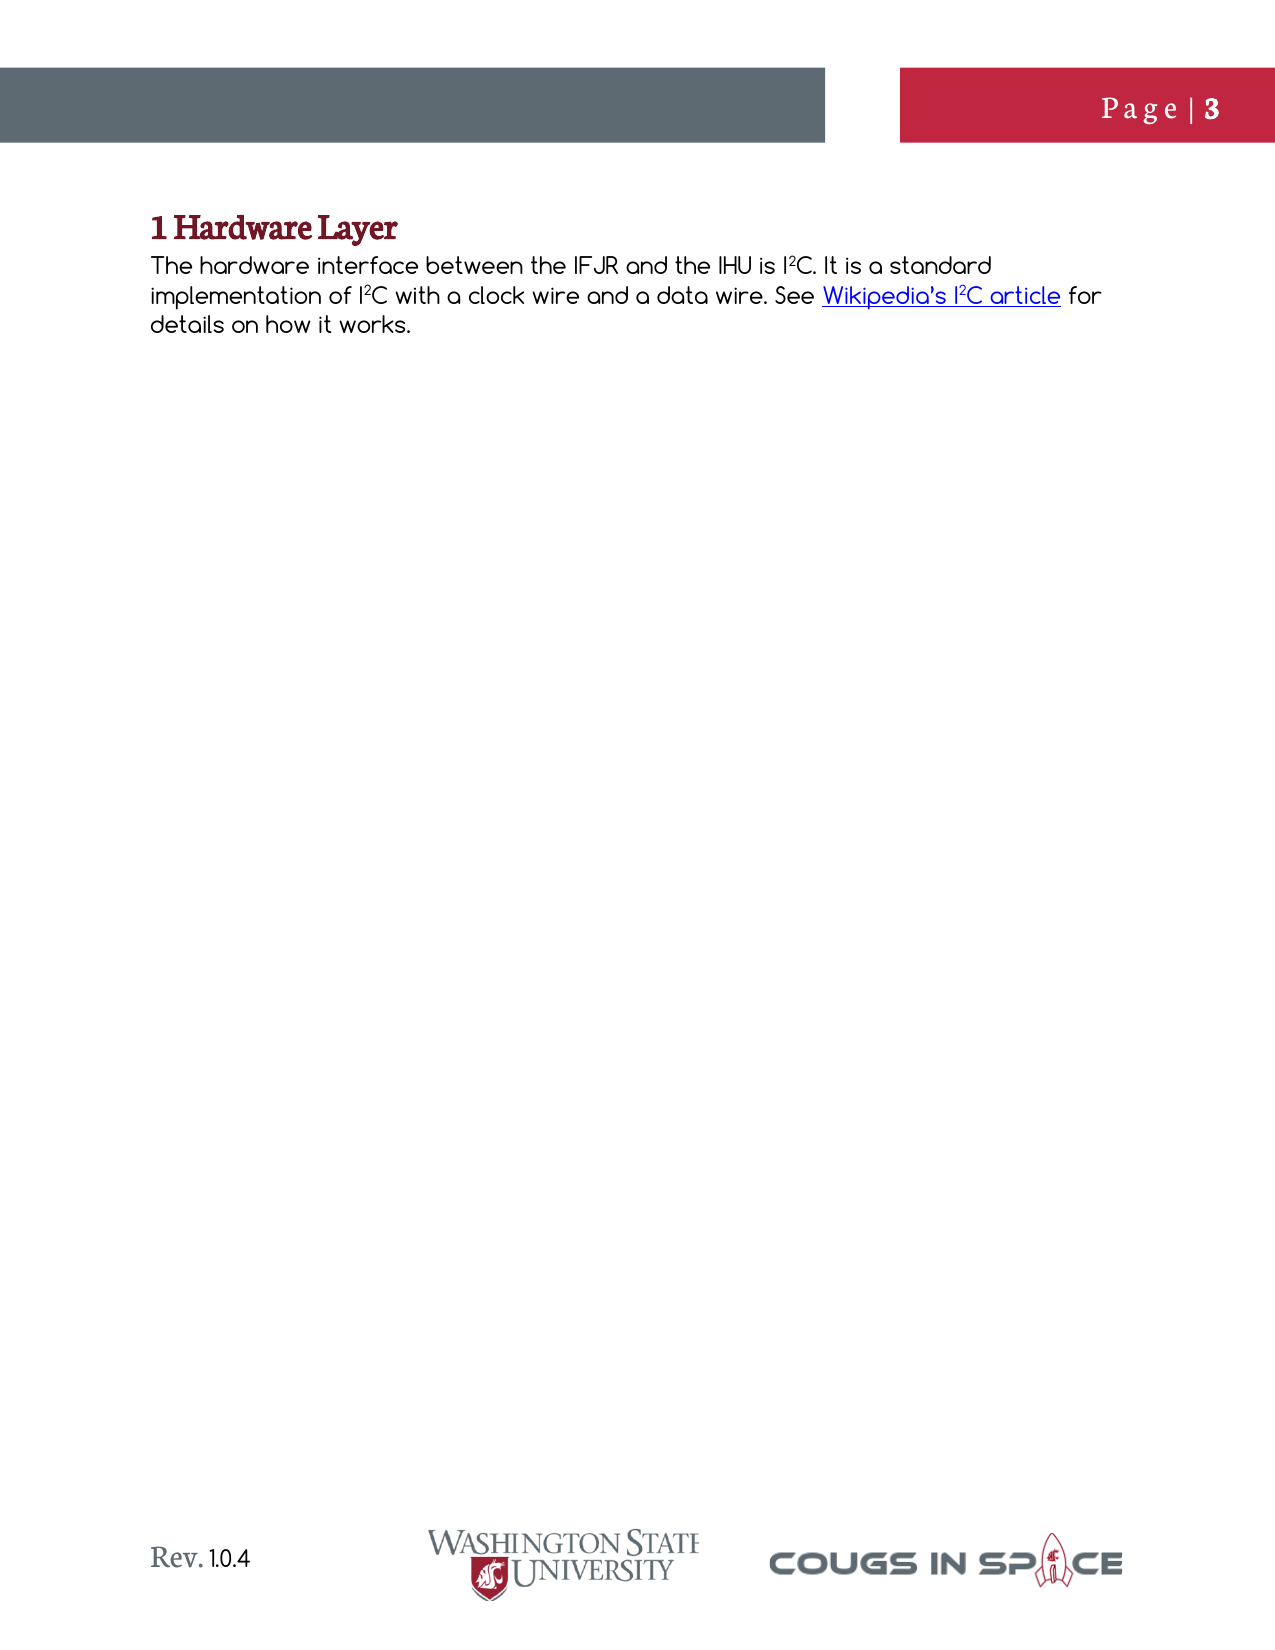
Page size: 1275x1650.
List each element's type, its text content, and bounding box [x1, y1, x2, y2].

text The hardware interface between the IFJR and the IHU is I2C. It is a standard implementation of I2C with a clock wire and a data wire. See Wikipedia’s I2C article for details on how it works. [150, 254, 1125, 339]
picture [426, 1528, 699, 1601]
picture [769, 1532, 1123, 1589]
subtitle 1 Hardware Layer [150, 200, 1125, 247]
